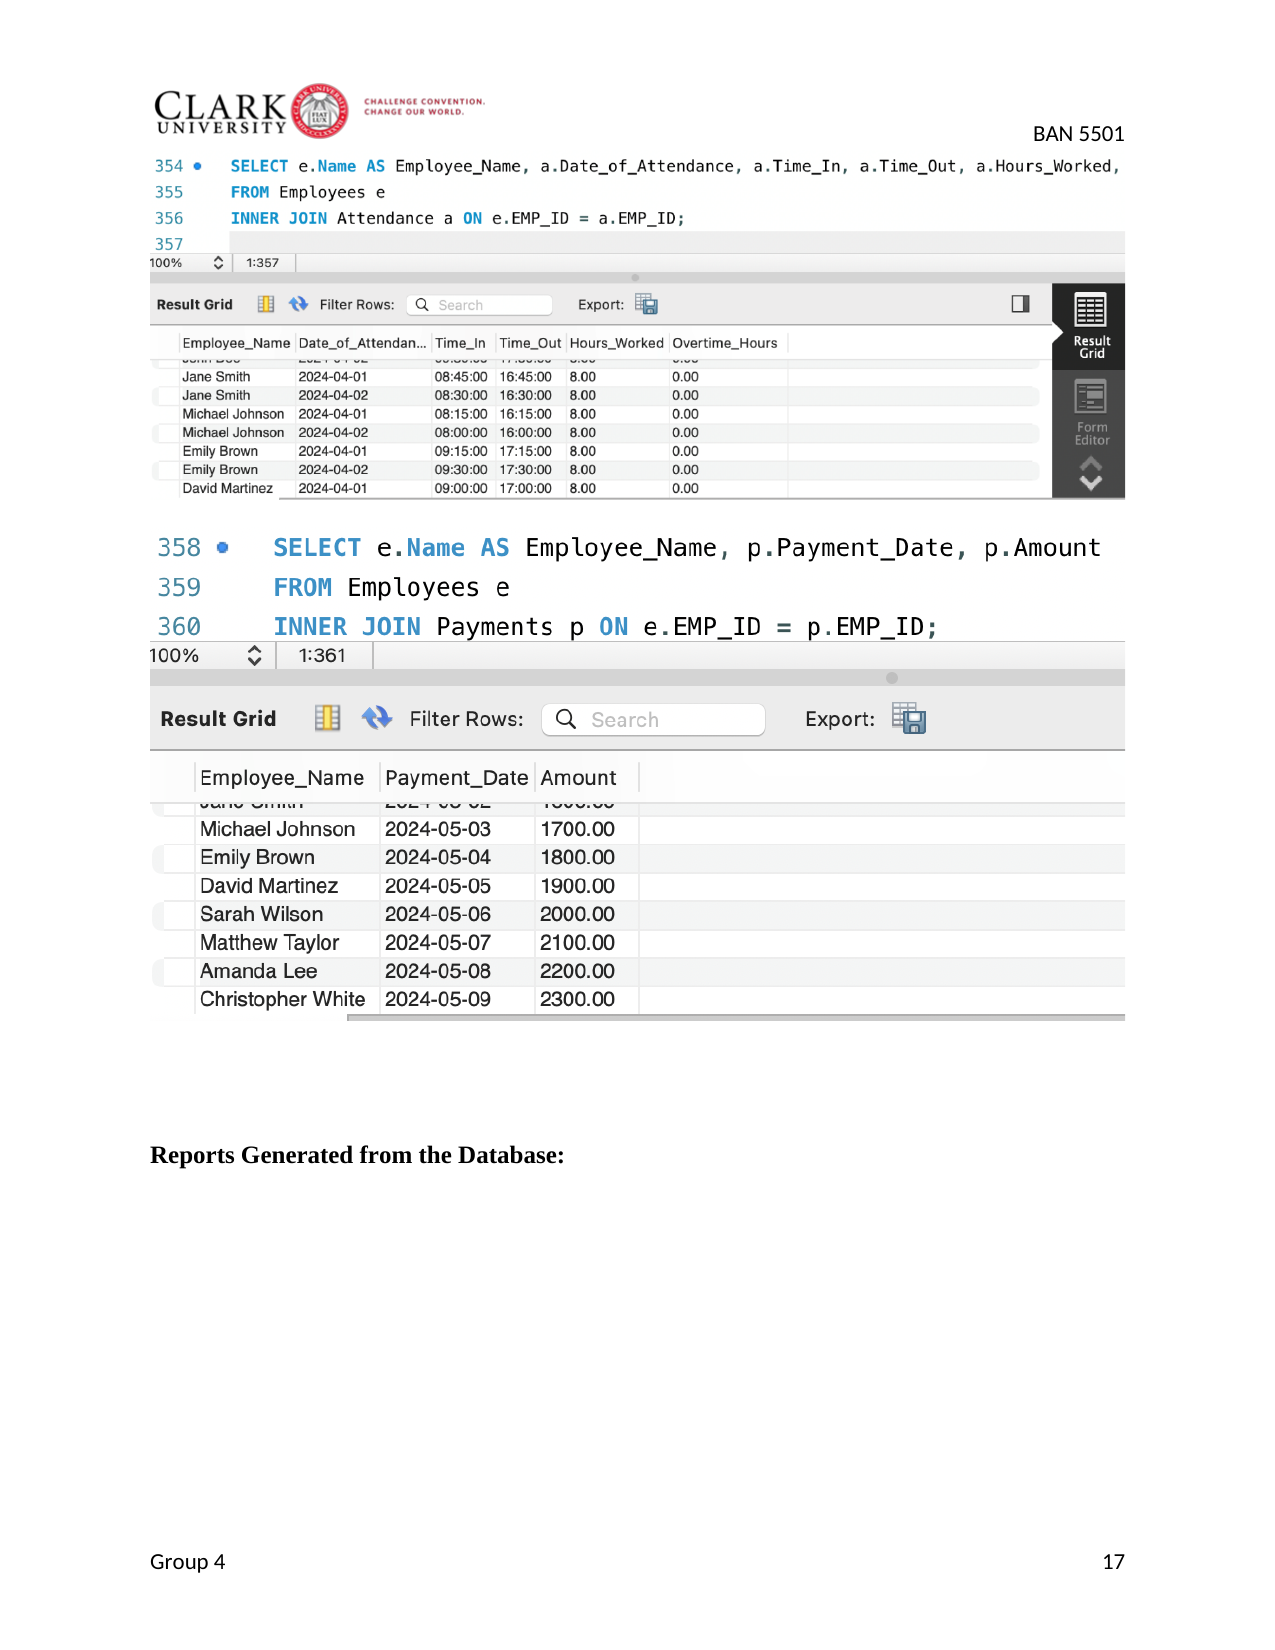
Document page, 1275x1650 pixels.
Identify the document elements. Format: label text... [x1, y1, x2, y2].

picture [150, 150, 1125, 500]
picture [150, 527, 1125, 1021]
text Reports Generated from the Database: [150, 1140, 1125, 1168]
picture [150, 75, 493, 141]
